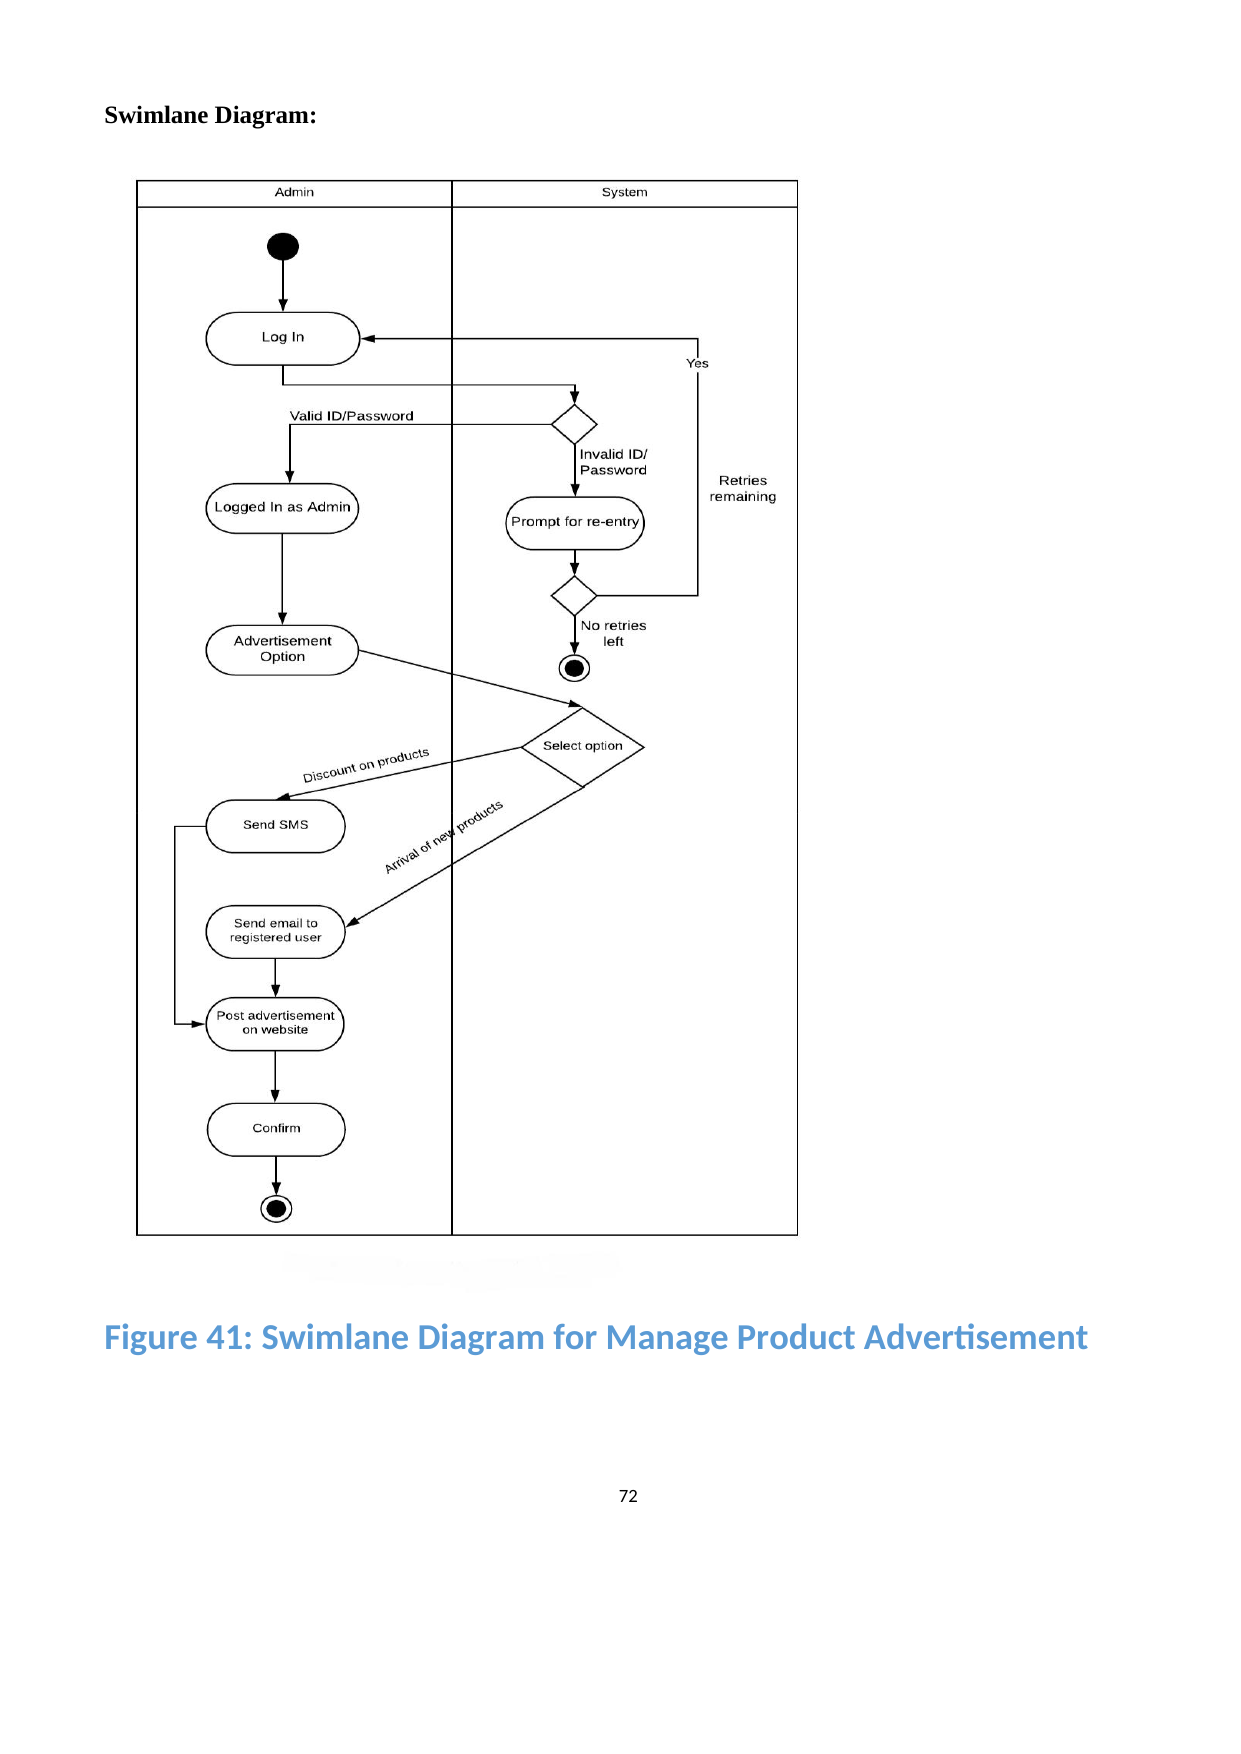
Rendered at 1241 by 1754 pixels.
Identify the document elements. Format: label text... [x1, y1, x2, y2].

picture [106, 154, 874, 1314]
text Swimlane Diagram: [104, 100, 1117, 129]
text 72 [104, 1484, 1152, 1507]
text Figure 41: Swimlane Diagram for Manage Product Advertisement [104, 1314, 1117, 1358]
